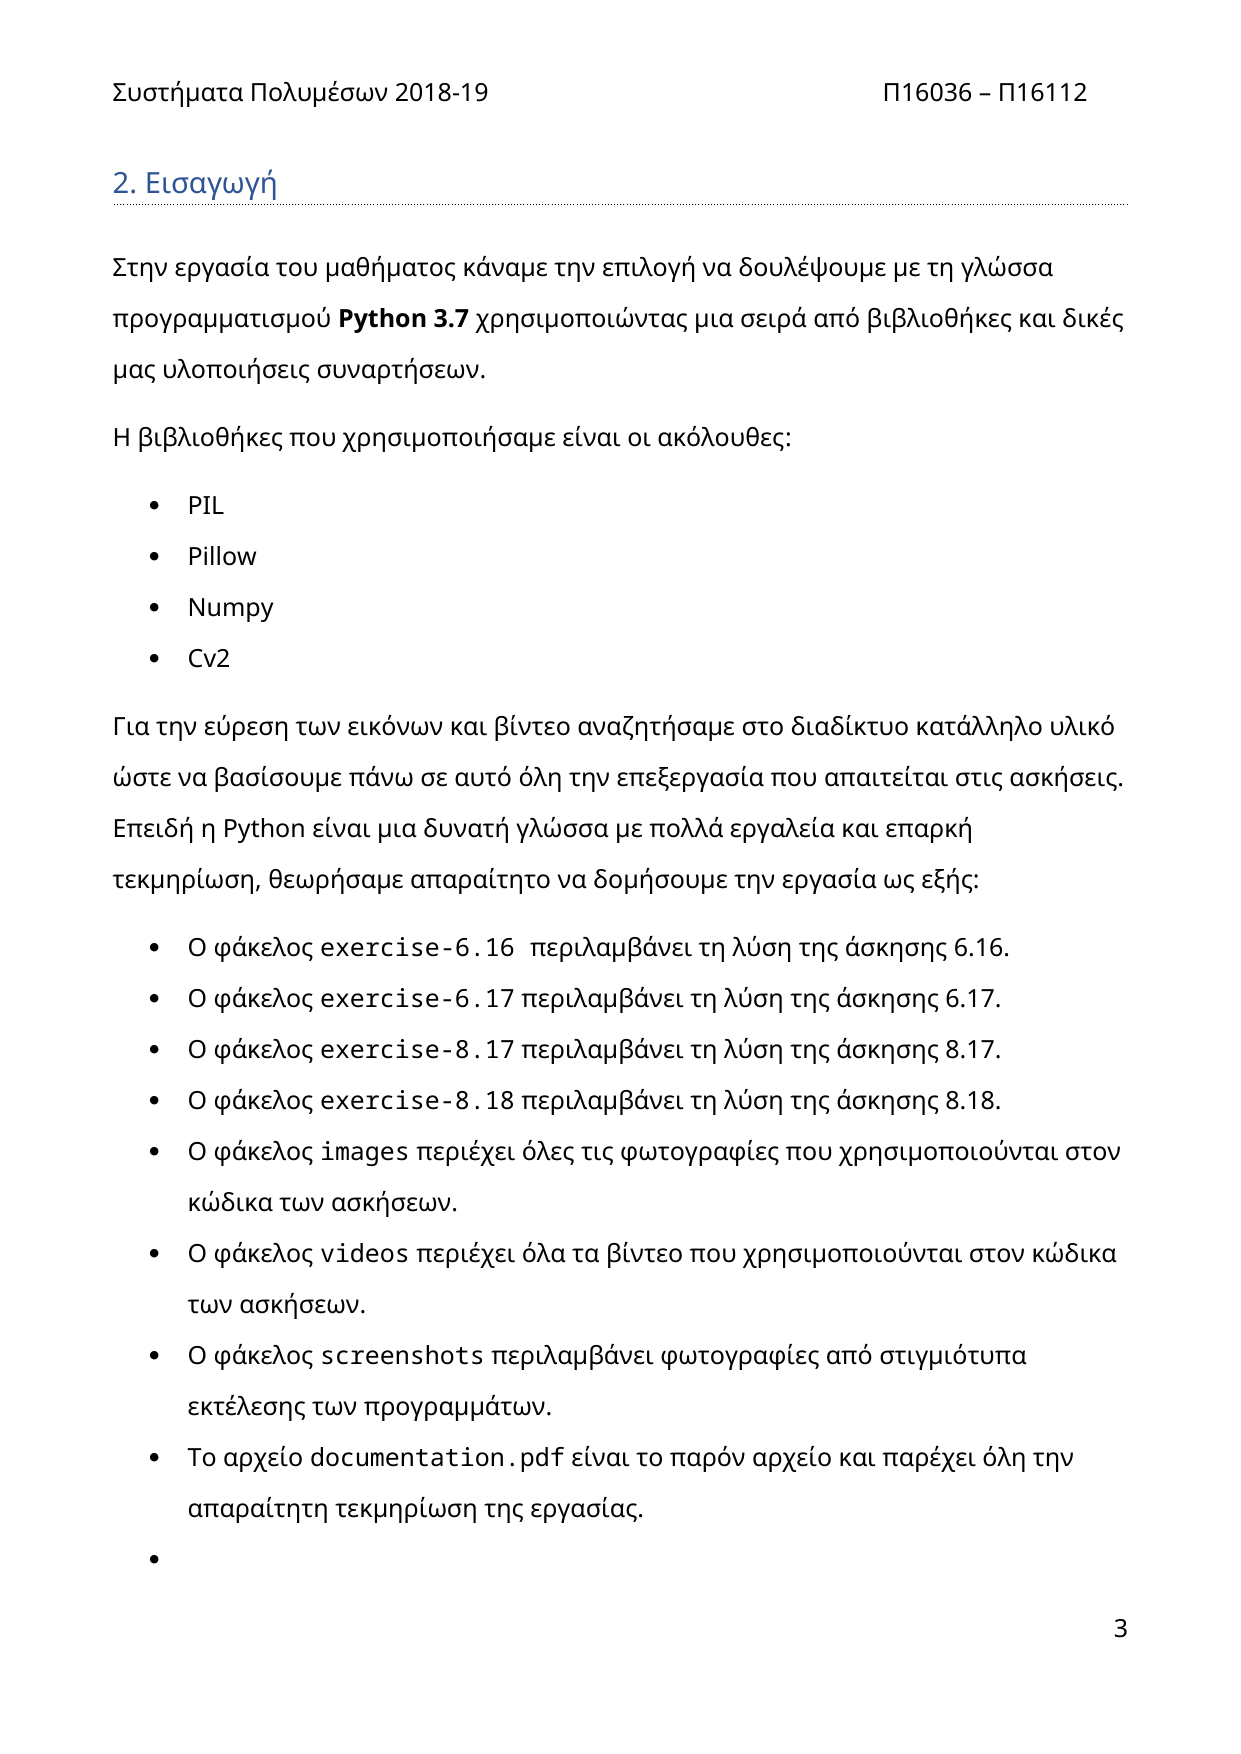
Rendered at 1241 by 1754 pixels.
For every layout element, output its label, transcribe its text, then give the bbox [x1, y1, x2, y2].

text Στην εργασία του μαθήματος κάναμε την επιλογή να δουλέψουμε με τη γλώσσα προγραμματισμού Python 3.7 χρησιμοποιώντας μια σειρά από βιβλιοθήκες και δικές μας υλοποιήσεις συναρτήσεων. [112, 250, 1128, 386]
list Ο φάκελος images περιέχει όλες τις φωτογραφίες που χρησιμοποιούνται στον κώδικα των ασκήσεων. [150, 1133, 1128, 1218]
list Ο φάκελος exercise-6.16 περιλαμβάνει τη λύση της άσκησης 6.16. [150, 929, 1128, 963]
text Η βιβλιοθήκες που χρησιμοποιήσαμε είναι οι ακόλουθες: [112, 420, 1128, 454]
list Το αρχείο documentation.pdf είναι το παρόν αρχείο και παρέχει όλη την απαραίτητη τεκμηρίωση της εργασίας. [150, 1440, 1128, 1525]
list PIL [150, 488, 1128, 522]
list Ο φάκελος exercise-6.17 περιλαμβάνει τη λύση της άσκησης 6.17. [150, 980, 1128, 1014]
list Ο φάκελος screenshots περιλαμβάνει φωτογραφίες από στιγμιότυπα εκτέλεσης των προγραμμάτων. [150, 1338, 1128, 1423]
list Ο φάκελος videos περιέχει όλα τα βίντεο που χρησιμοποιούνται στον κώδικα των ασκήσεων. [150, 1236, 1128, 1321]
list Ο φάκελος exercise-8.17 περιλαμβάνει τη λύση της άσκησης 8.17. [150, 1031, 1128, 1065]
list Cv2 [150, 641, 1128, 675]
list Pillow [150, 539, 1128, 573]
list Numpy [150, 590, 1128, 624]
text Για την εύρεση των εικόνων και βίντεο αναζητήσαμε στο διαδίκτυο κατάλληλο υλικό ώστε να βασίσουμε πάνω σε αυτό όλη την επεξεργασία που απαιτείται στις ασκήσεις. Επειδή η Python είναι μια δυνατή γλώσσα με πολλά εργαλεία και επαρκή τεκμηρίωση, θεωρήσαμε απαραίτητο να δομήσουμε την εργασία ως εξής: [112, 708, 1128, 896]
subtitle Εισαγωγή [112, 162, 1128, 205]
list Ο φάκελος exercise-8.18 περιλαμβάνει τη λύση της άσκησης 8.18. [150, 1082, 1128, 1116]
